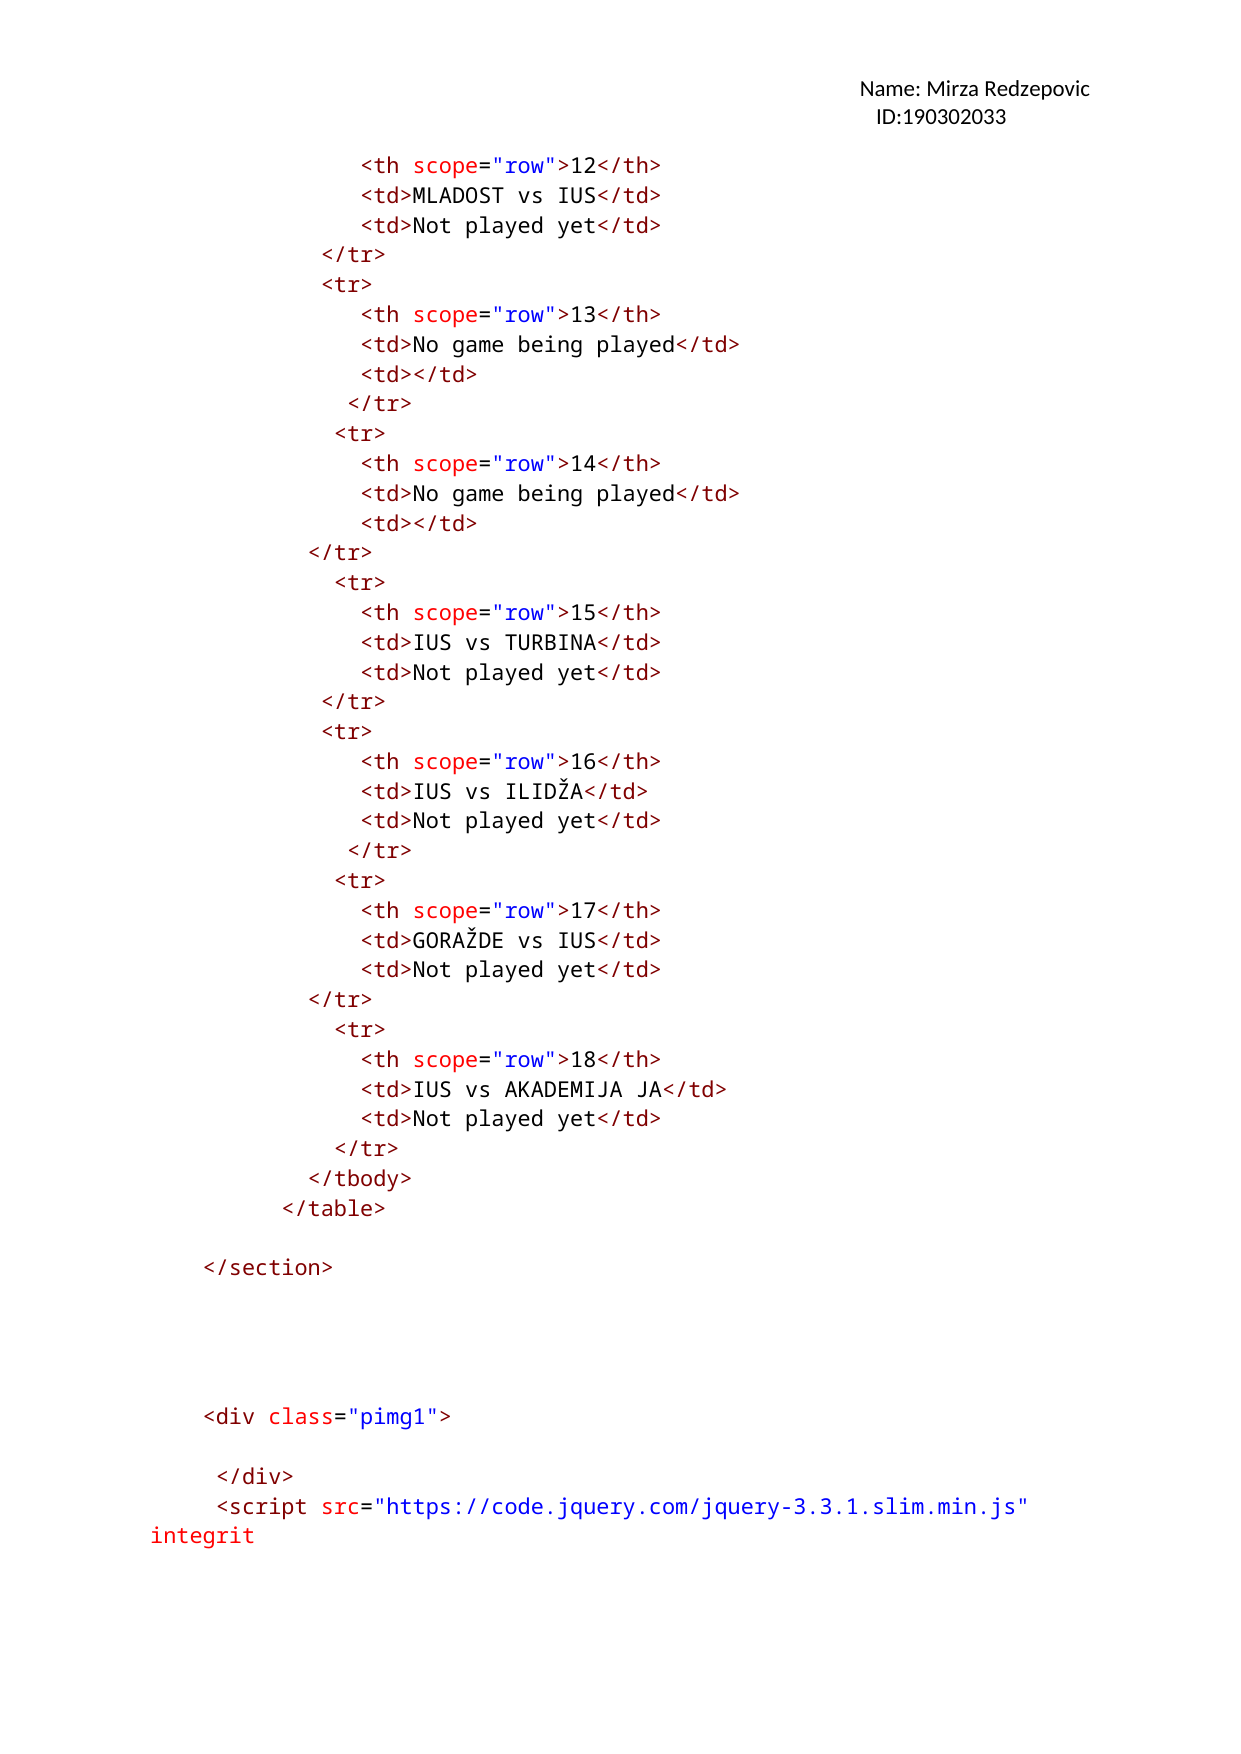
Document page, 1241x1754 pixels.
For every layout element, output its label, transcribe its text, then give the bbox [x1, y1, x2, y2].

text </section> [150, 1252, 1090, 1282]
text <td>IUS vs TURBINA</td> [150, 627, 1090, 656]
text </tr> [150, 1133, 1090, 1163]
text <td>IUS vs AKADEMIJA JA</td> [150, 1073, 1090, 1103]
text <td>No game being played</td> [150, 478, 1090, 507]
text <td>Not played yet</td> [150, 954, 1090, 984]
text </tr> [150, 835, 1090, 865]
text <td>IUS vs ILIDŽA</td> [150, 776, 1090, 805]
text </tr> [150, 239, 1090, 269]
text <th scope="row">13</th> [150, 299, 1090, 329]
text </table> [150, 1193, 1090, 1222]
text </tr> [150, 388, 1090, 418]
text <td></td> [150, 358, 1090, 388]
text </div> [150, 1461, 1090, 1491]
text <td>MLADOST vs IUS</td> [150, 180, 1090, 209]
text <tr> [150, 865, 1090, 895]
text <div class="pimg1"> [150, 1401, 1090, 1431]
text <th scope="row">15</th> [150, 597, 1090, 627]
text <th scope="row">17</th> [150, 895, 1090, 924]
text </tbody> [150, 1163, 1090, 1193]
text </tr> [150, 537, 1090, 567]
text <th scope="row">14</th> [150, 448, 1090, 478]
text <td></td> [150, 507, 1090, 537]
text <td>Not played yet</td> [150, 1103, 1090, 1133]
text <tr> [150, 716, 1090, 746]
text </tr> [150, 686, 1090, 716]
text <td>GORAŽDE vs IUS</td> [150, 924, 1090, 954]
text <tr> [150, 269, 1090, 299]
text <td>Not played yet</td> [150, 209, 1090, 239]
text <td>No game being played</td> [150, 329, 1090, 358]
text <tr> [150, 418, 1090, 448]
text <tr> [150, 1014, 1090, 1044]
text <td>Not played yet</td> [150, 805, 1090, 835]
text <th scope="row">12</th> [150, 150, 1090, 180]
text <th scope="row">16</th> [150, 746, 1090, 776]
text <td>Not played yet</td> [150, 656, 1090, 686]
text </tr> [150, 984, 1090, 1014]
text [150, 1491, 1090, 1550]
text <th scope="row">18</th> [150, 1044, 1090, 1073]
text <tr> [150, 567, 1090, 597]
